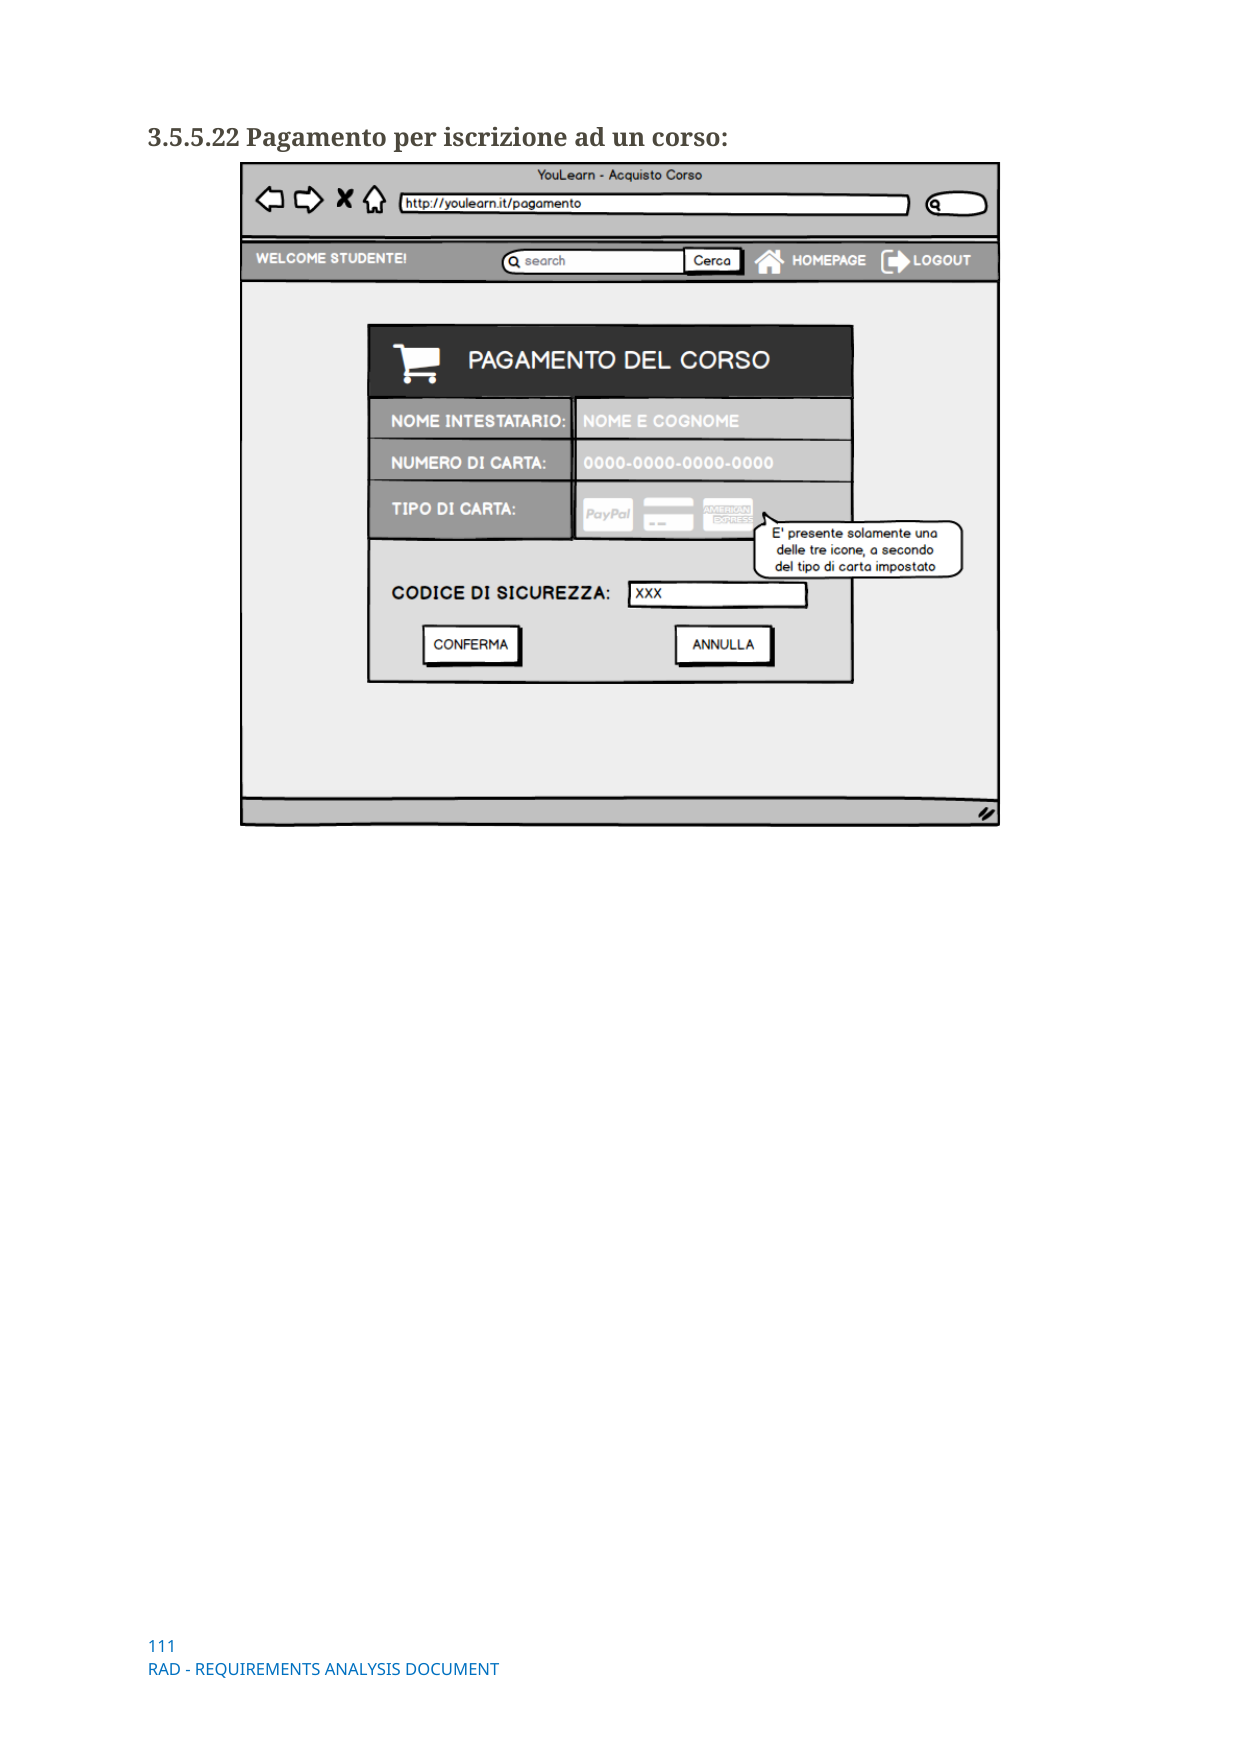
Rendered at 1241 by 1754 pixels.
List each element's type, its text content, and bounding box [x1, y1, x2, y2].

picture [240, 162, 1001, 827]
subtitle 3.5.5.22 Pagamento per iscrizione ad un corso: [148, 119, 1092, 154]
